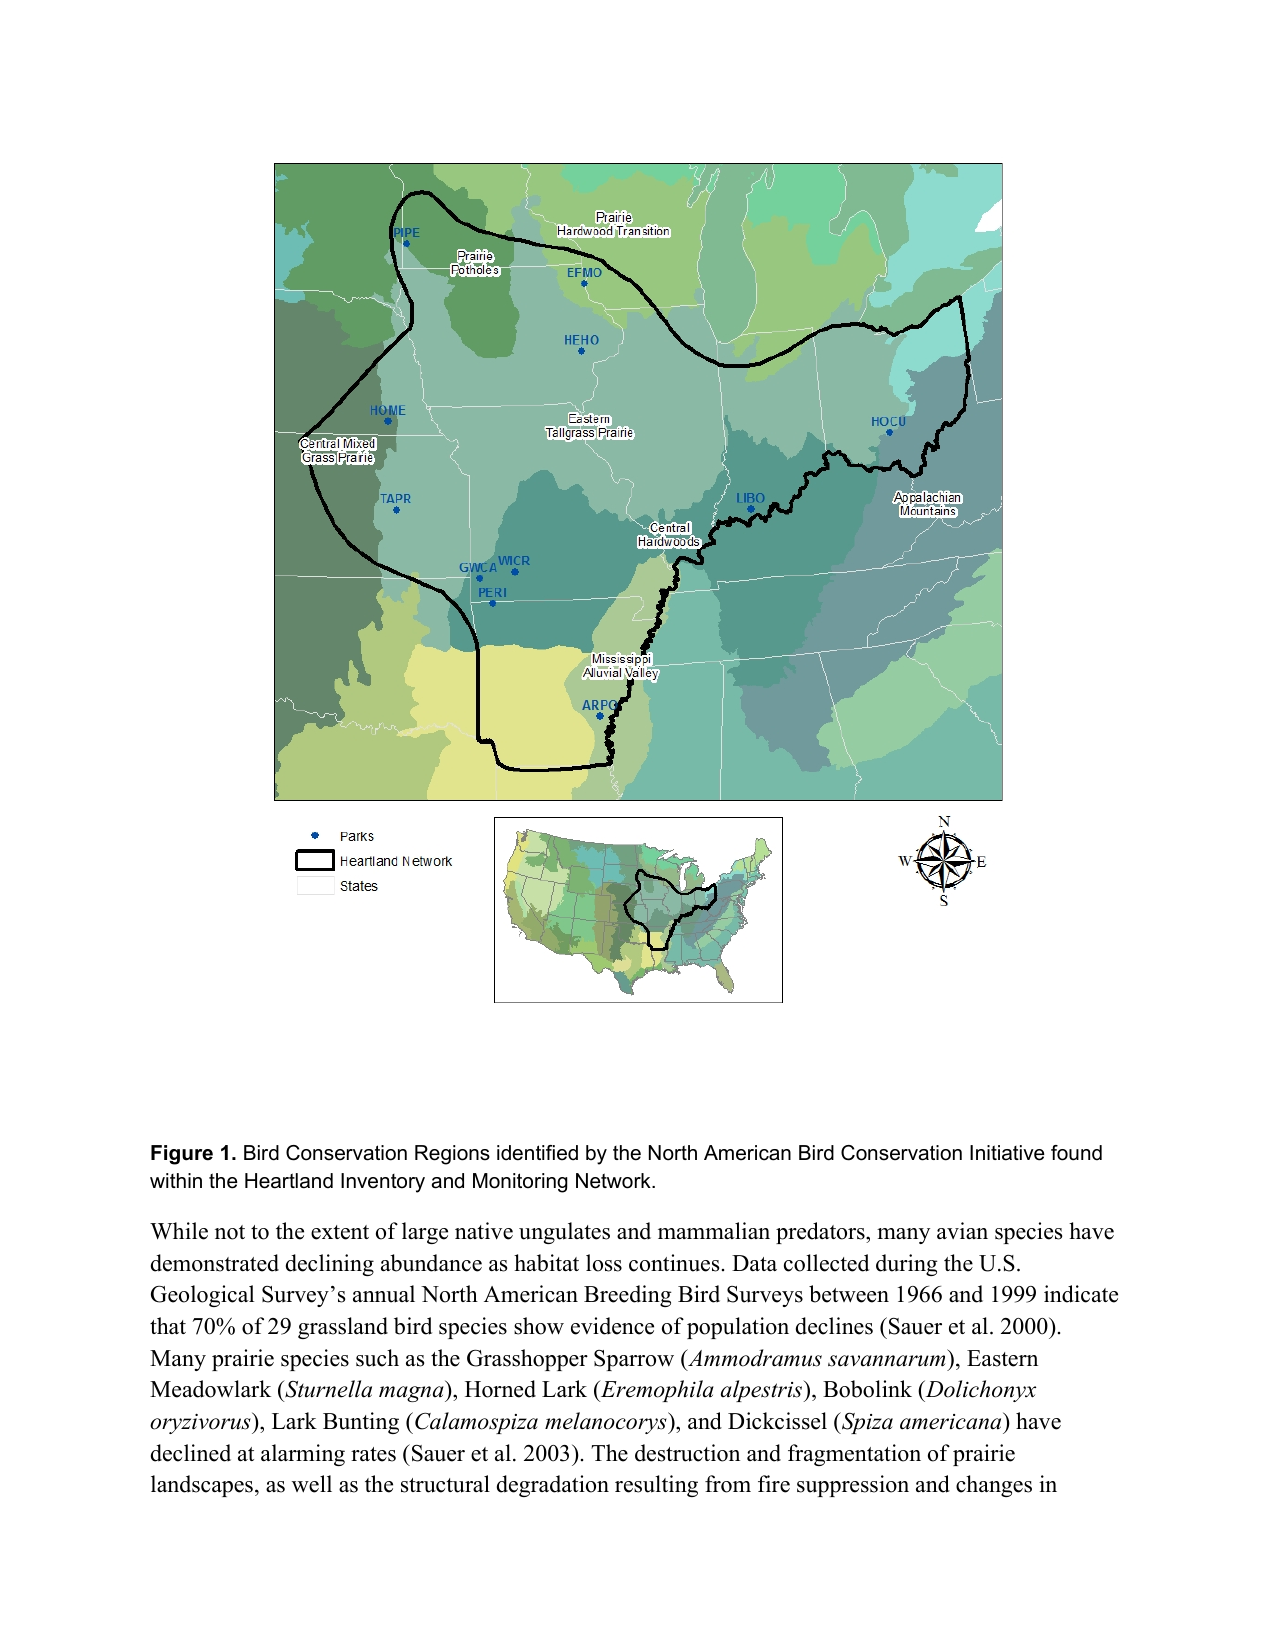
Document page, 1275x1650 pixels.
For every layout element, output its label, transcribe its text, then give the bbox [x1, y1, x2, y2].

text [150, 1217, 1125, 1498]
picture [261, 150, 1014, 1125]
text Figure 1. Bird Conservation Regions identified by the North American Bird Conservation Initiative found within the Heartland Inventory and Monitoring Network. [150, 1141, 1125, 1193]
